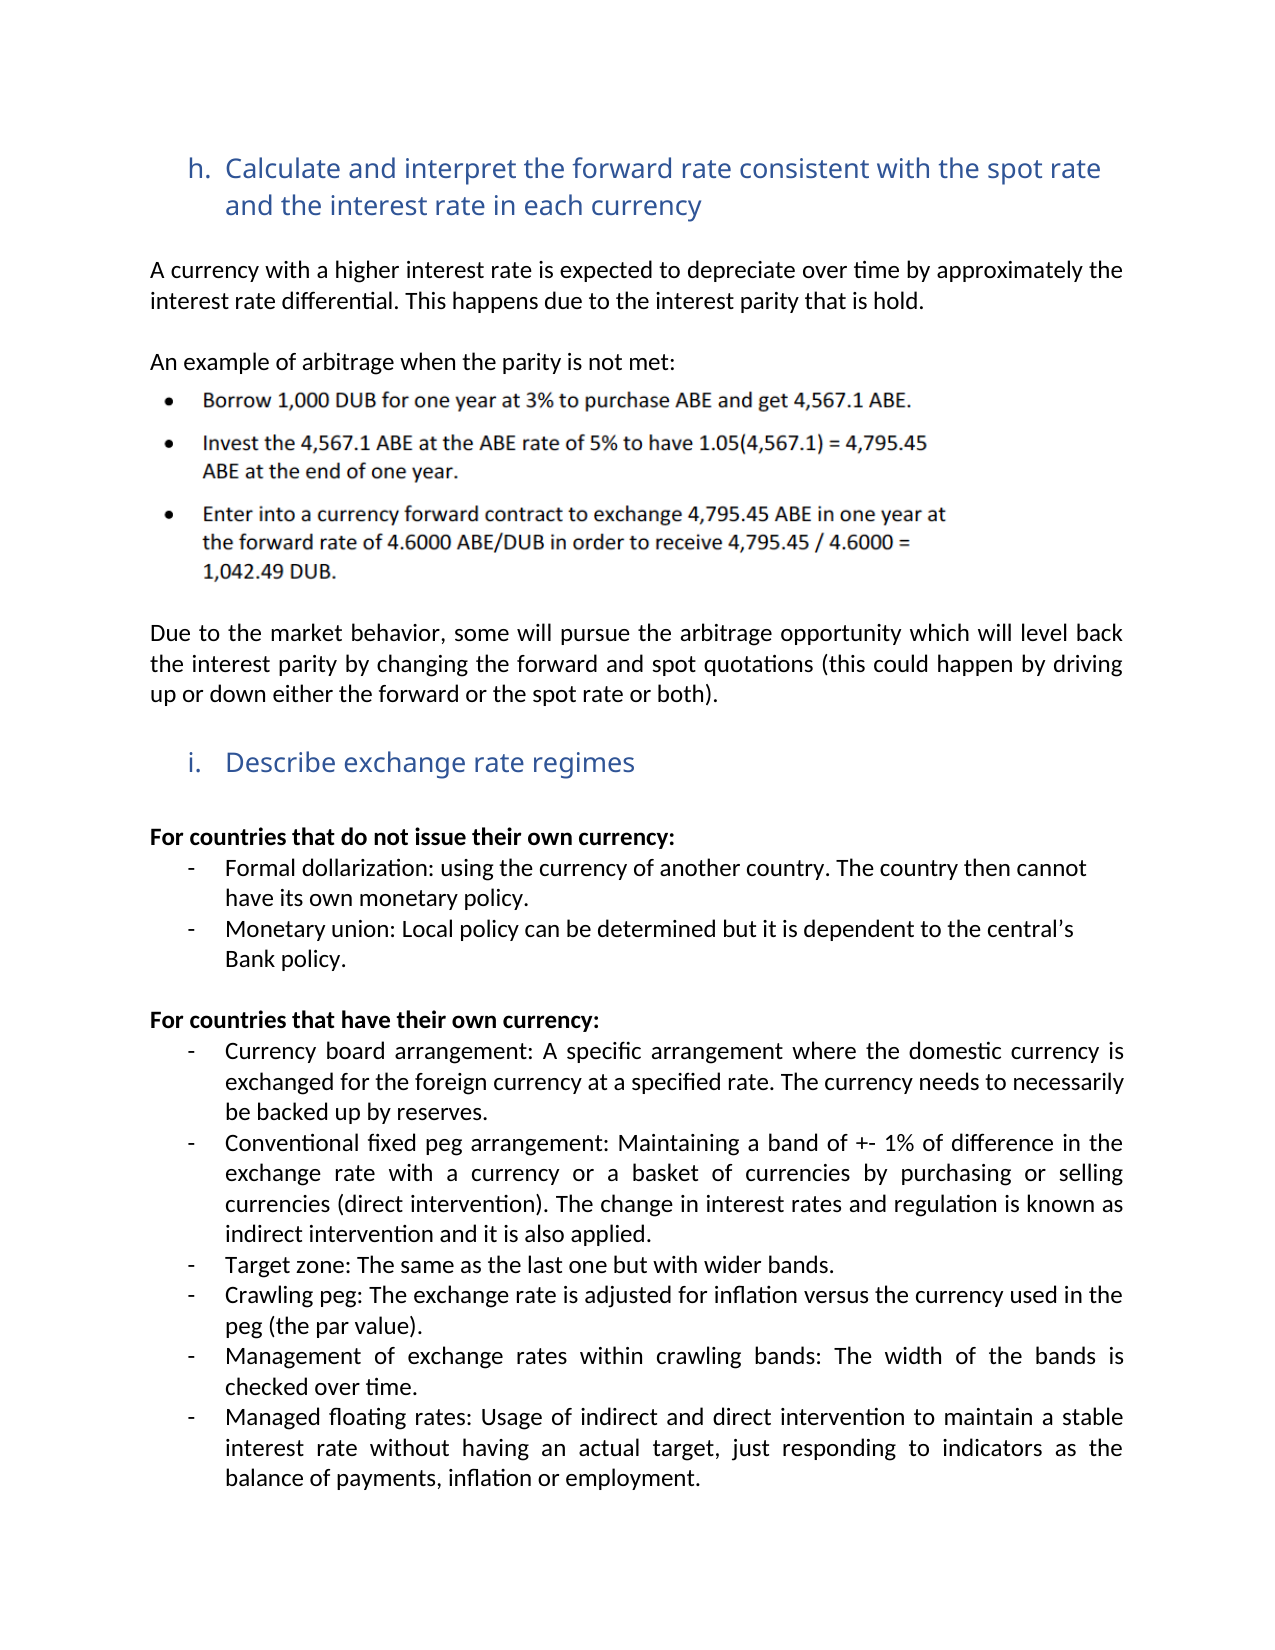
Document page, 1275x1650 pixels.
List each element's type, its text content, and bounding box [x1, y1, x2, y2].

subtitle Calculate and interpret the forward rate consistent with the spot rate and the interest rate in each currency [187, 150, 1125, 224]
text Due to the market behavior, some will pursue the arbitrage opportunity which will level back the interest parity by changing the forward and spot quotations (this could happen by driving up or down either the forward or the spot rate or both). [150, 617, 1125, 709]
list Managed floating rates: Usage of indirect and direct intervention to maintain a stable interest rate without having an actual target, just responding to indicators as the balance of payments, inflation or employment. [187, 1401, 1125, 1493]
list Management of exchange rates within crawling bands: The width of the bands is checked over time. [187, 1340, 1125, 1401]
picture [150, 376, 963, 587]
text An example of arbitrage when the parity is not met: [150, 346, 1125, 376]
list Currency board arrangement: A specific arrangement where the domestic currency is exchanged for the foreign currency at a specified rate. The currency needs to necessarily be backed up by reserves. [187, 1035, 1125, 1127]
text For countries that have their own currency: [150, 1004, 1125, 1035]
list Conventional fixed peg arrangement: Maintaining a band of +- 1% of difference in the exchange rate with a currency or a basket of currencies by purchasing or selling currencies (direct intervention). The change in interest rates and regulation is known as indirect intervention and it is also applied. [187, 1127, 1125, 1249]
subtitle Describe exchange rate regimes [187, 743, 1125, 780]
text For countries that do not issue their own currency: [150, 821, 1125, 852]
list Target zone: The same as the last one but with wider bands. [187, 1249, 1125, 1279]
list Crawling peg: The exchange rate is adjusted for inflation versus the currency used in the peg (the par value). [187, 1279, 1125, 1340]
list Monetary union: Local policy can be determined but it is dependent to the central’s Bank policy. [187, 913, 1125, 974]
text A currency with a higher interest rate is expected to depreciate over time by approximately the interest rate differential. This happens due to the interest parity that is hold. [150, 254, 1125, 315]
list Formal dollarization: using the currency of another country. The country then cannot have its own monetary policy. [187, 852, 1125, 913]
